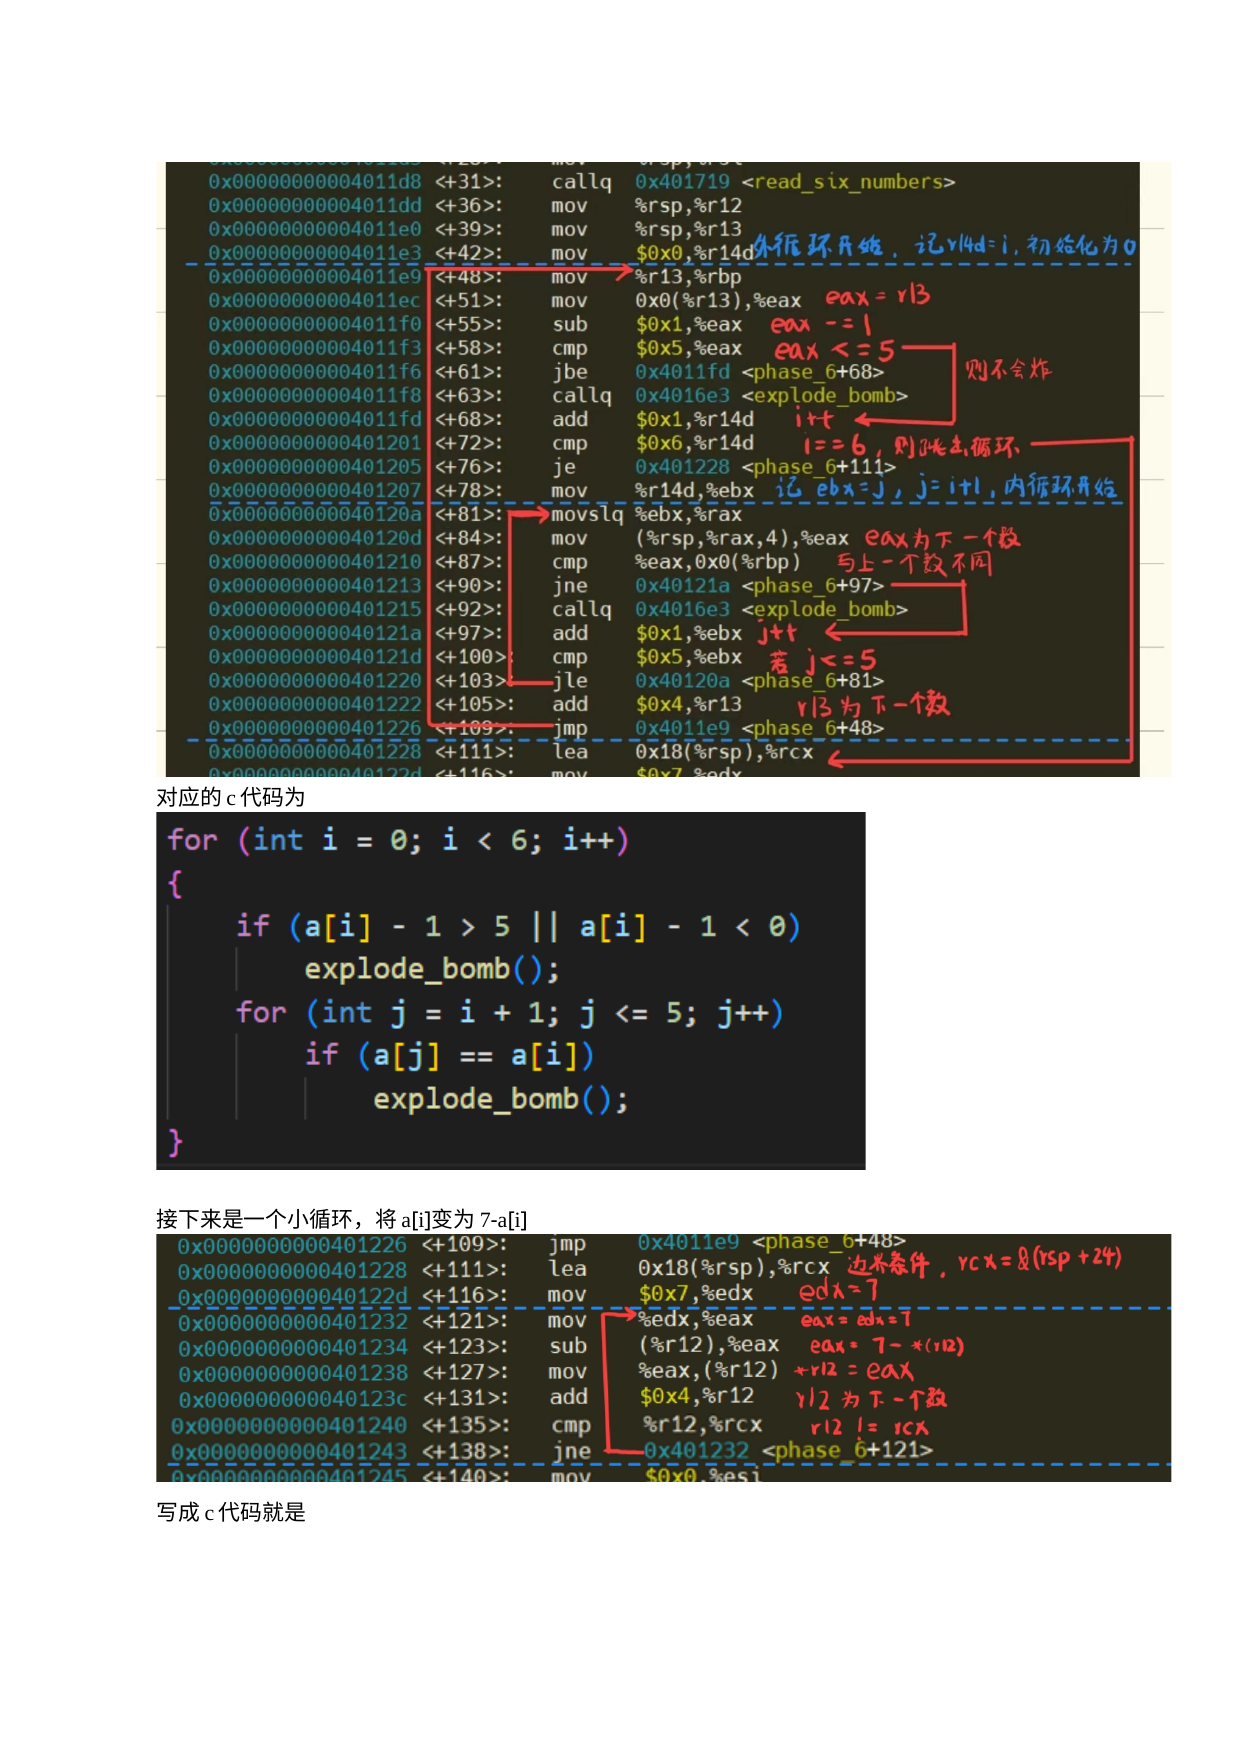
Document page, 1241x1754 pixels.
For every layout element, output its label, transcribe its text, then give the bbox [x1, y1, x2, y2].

text 接下来是一个小循环，将a[i]变为7-a[i] [112, 1202, 1128, 1234]
picture [156, 162, 1172, 777]
picture [156, 812, 866, 1170]
text 对应的c代码为 [112, 779, 1128, 812]
text 写成c代码就是 [112, 1494, 1128, 1527]
picture [156, 1234, 1172, 1482]
